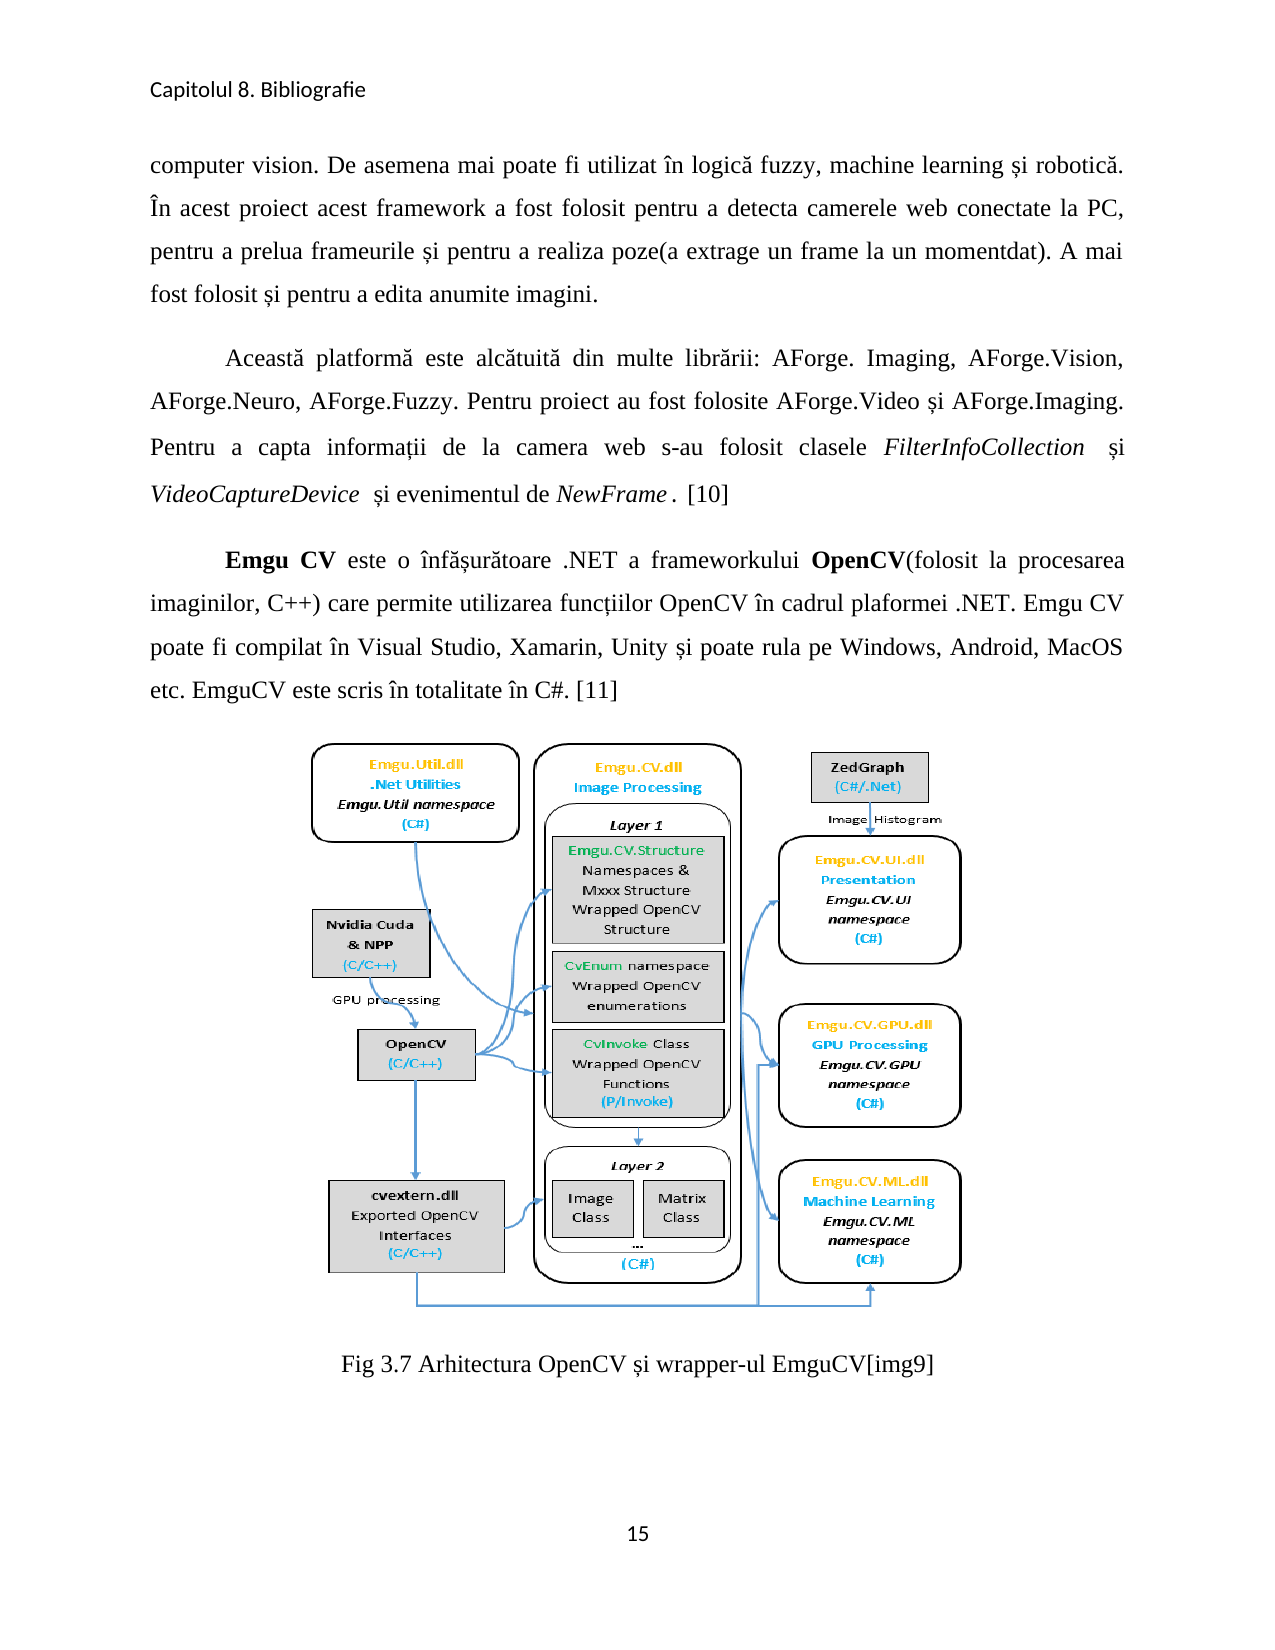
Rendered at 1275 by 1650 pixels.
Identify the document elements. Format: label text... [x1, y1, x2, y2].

text Această platformă este alcătuită din multe librării: AForge. Imaging, AForge.Vision, AForge.Neuro, AForge.Fuzzy. Pentru proiect au fost folosite AForge.Video și AForge.Imaging. Pentru a capta informații de la camera web s-au folosit clasele FilterInfoCollection și VideoCaptureDevice și evenimentul de NewFrame. [10] [150, 343, 1125, 509]
picture [305, 738, 970, 1314]
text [150, 150, 1125, 308]
text Fig 3.7 Arhitectura OpenCV și wrapper-ul EmguCV[img9] [150, 1349, 1125, 1377]
text Emgu CV este o înfășurătoare .NET a frameworkului OpenCV(folosit la procesarea imaginilor, C++) care permite utilizarea funcțiilor OpenCV în cadrul plaformei .NET. Emgu CV poate fi compilat în Visual Studio, Xamarin, Unity și poate rula pe Windows, Android, MacOS etc. EmguCV este scris în totalitate în C#. [11] [150, 545, 1125, 703]
